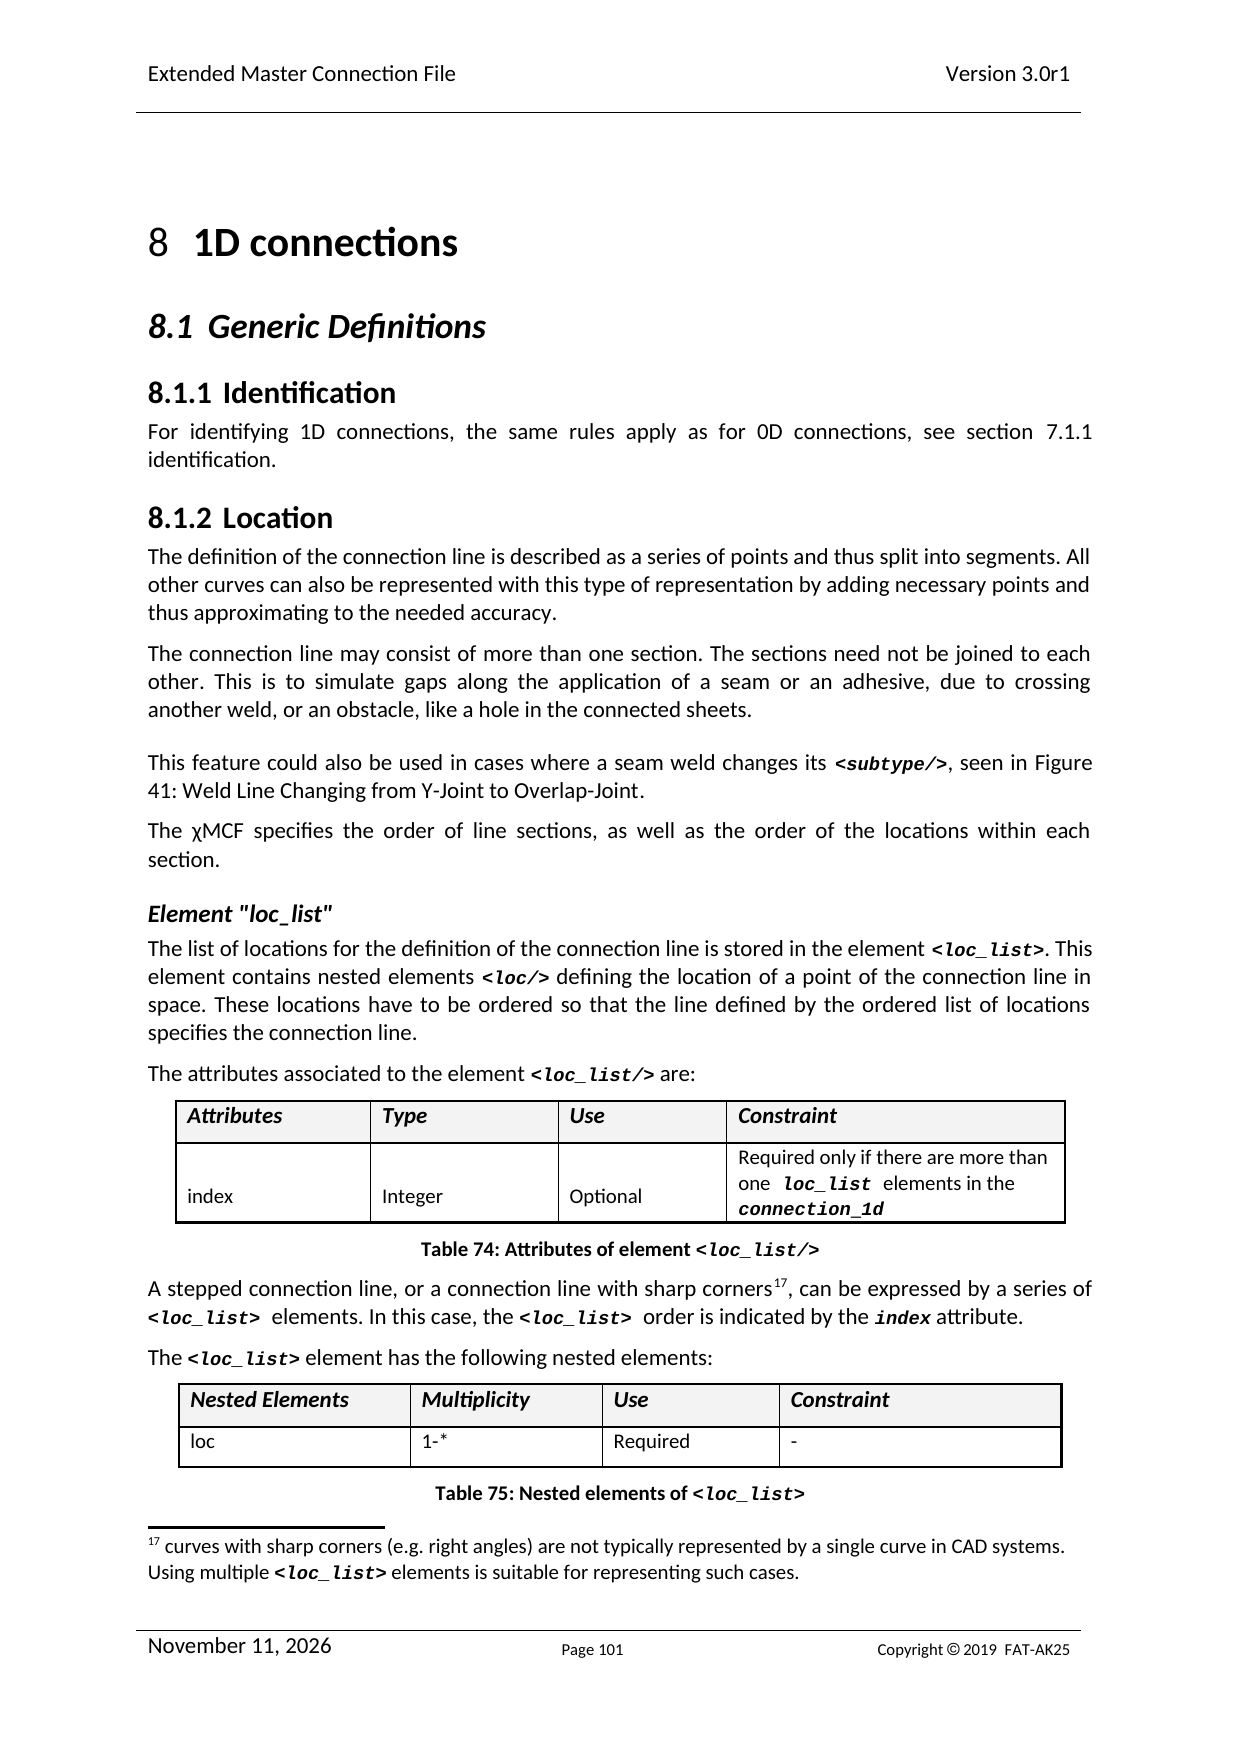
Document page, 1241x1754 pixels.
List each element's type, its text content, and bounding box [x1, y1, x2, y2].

text Table 75: Nested elements of <loc_list> [148, 1481, 1092, 1506]
subtitle 1D connections [148, 216, 1092, 267]
text The χMCF specifies the order of line sections, as well as the order of the locations within each section. [148, 817, 1092, 873]
text The connection line may consist of more than one section. The sections need not be joined to each other. This is to simulate gaps along the application of a seam or an adhesive, due to crossing another weld, or an obstacle, like a hole in the connected sheets. [148, 639, 1092, 723]
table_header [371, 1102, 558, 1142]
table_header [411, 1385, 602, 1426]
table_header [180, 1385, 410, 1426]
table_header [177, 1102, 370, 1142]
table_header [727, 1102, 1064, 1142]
subtitle Generic Definitions [148, 304, 1092, 348]
text The <loc_list> element has the following nested elements: [148, 1343, 1092, 1371]
text The attributes associated to the element <loc_list/> are: [148, 1059, 1092, 1087]
subtitle This feature could also be used in cases where a seam weld changes its <subtype/>, seen in Figure 41: Weld Line Changing from Y-Joint to Overlap-Joint. [148, 748, 1092, 804]
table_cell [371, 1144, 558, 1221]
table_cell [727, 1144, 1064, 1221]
text A stepped connection line, or a connection line with sharp corners, can be expressed by a series of <loc_list> elements. In this case, the <loc_list> order is indicated by the index attribute. [148, 1274, 1092, 1330]
text Table 74: Attributes of element <loc_list/> [148, 1236, 1092, 1262]
text The definition of the connection line is described as a series of points and thus split into segments. All other curves can also be represented with this type of representation by adding necessary points and thus approximating to the needed accuracy. [148, 542, 1092, 627]
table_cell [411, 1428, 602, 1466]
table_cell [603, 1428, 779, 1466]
subtitle Identification [148, 373, 1092, 411]
text The list of locations for the definition of the connection line is stored in the element <loc_list>. This element contains nested elements <loc/> defining the location of a point of the connection line in space. These locations have to be ordered so that the line defined by the ordered list of locations specifies the connection line. [148, 934, 1092, 1047]
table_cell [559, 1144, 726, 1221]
text For identifying 1D connections, the same rules apply as for 0D connections, see section 7.1.1 identification. [148, 417, 1092, 473]
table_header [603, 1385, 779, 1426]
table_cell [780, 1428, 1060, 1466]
subtitle Element "loc_list" [148, 898, 1092, 928]
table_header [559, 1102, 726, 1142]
subtitle Location [148, 498, 1092, 536]
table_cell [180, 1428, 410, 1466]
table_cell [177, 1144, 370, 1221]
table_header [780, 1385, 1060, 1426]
